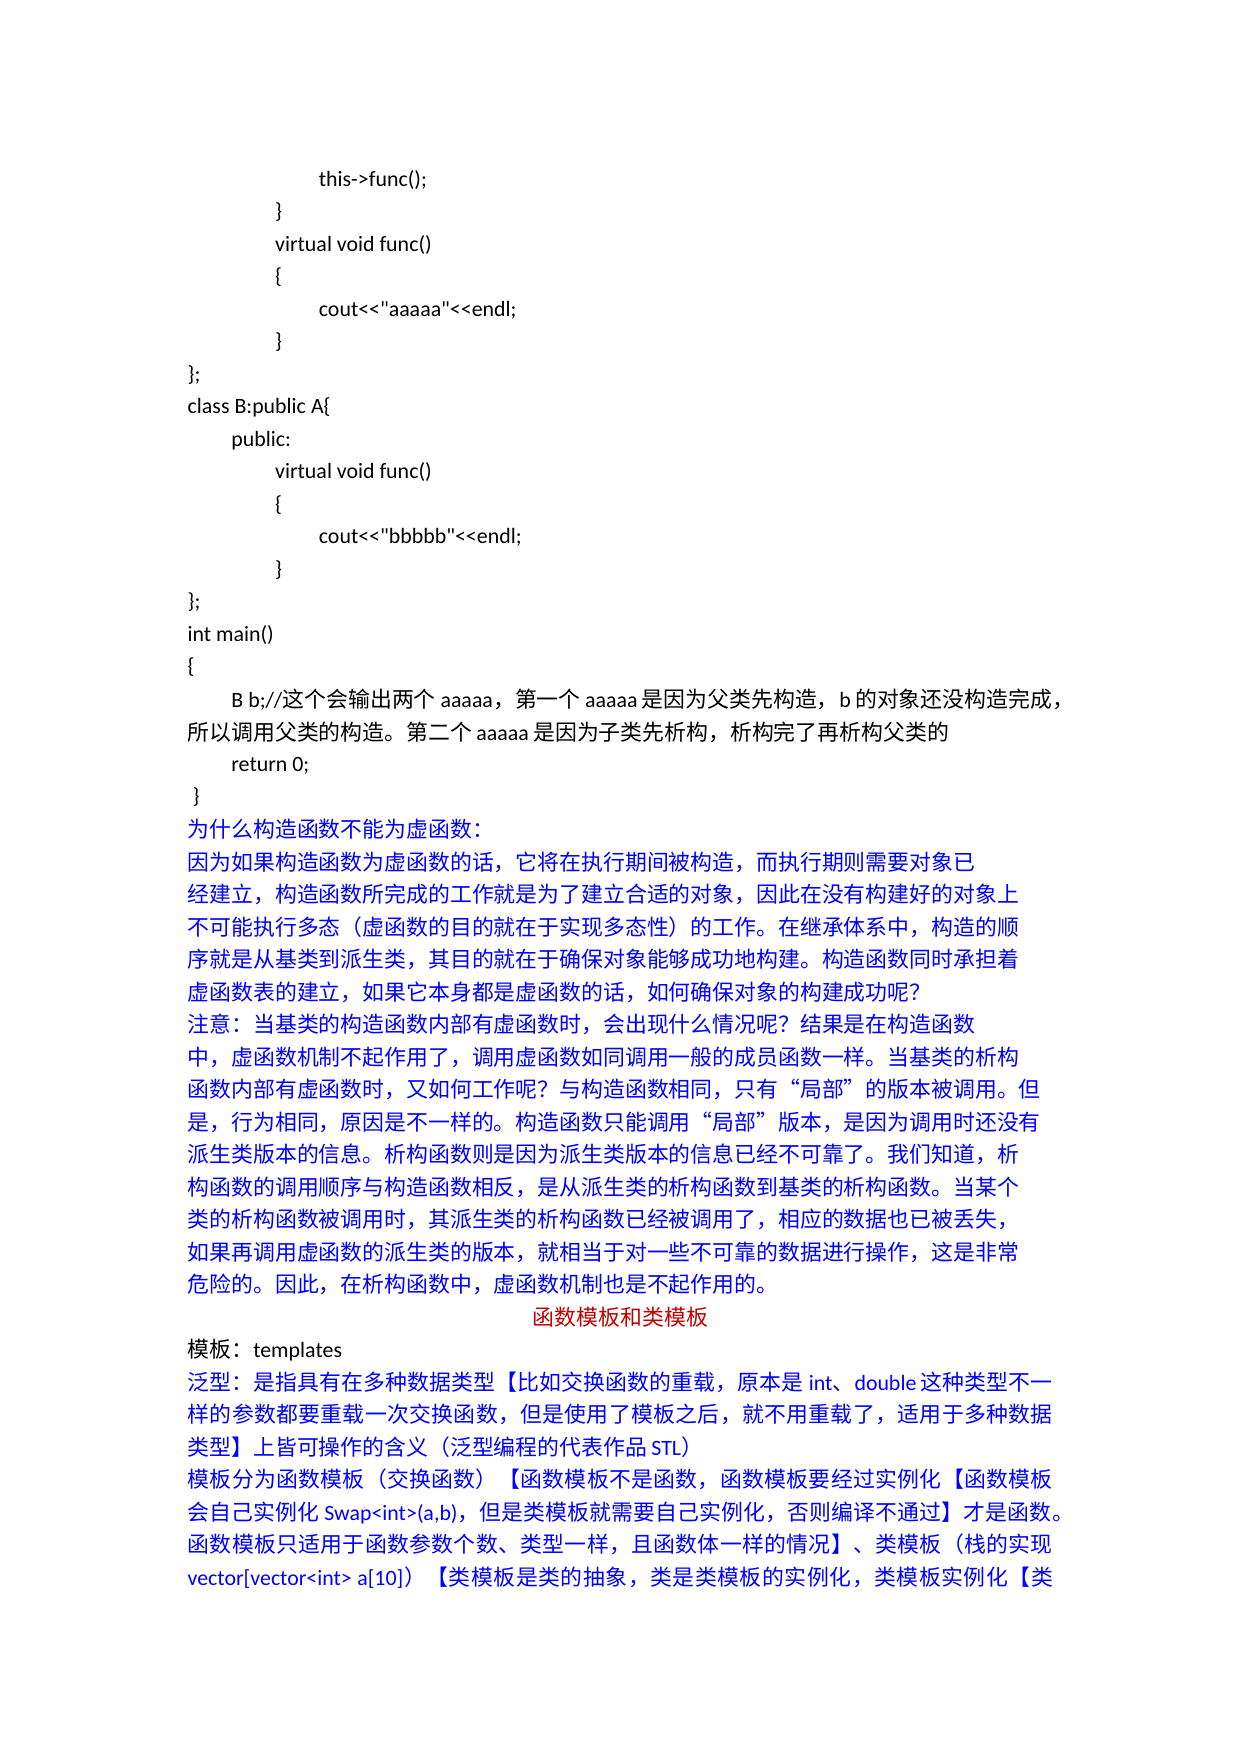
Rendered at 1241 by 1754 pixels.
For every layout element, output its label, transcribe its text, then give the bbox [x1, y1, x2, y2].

list public: [187, 422, 1053, 454]
list { [187, 487, 1053, 519]
list { [187, 649, 1053, 682]
list 构函数的调用顺序与构造函数相反，是从派生类的析构函数到基类的析构函数。当某个 [187, 1169, 1053, 1202]
list 是，行为相同，原因是不一样的。构造函数只能调用“局部”版本，是因为调用时还没有 [187, 1104, 1053, 1137]
list 为什么构造函数不能为虚函数： [187, 812, 1053, 844]
list } [187, 779, 1053, 812]
list }; [187, 357, 1053, 389]
list 类的析构函数被调用时，其派生类的析构函数已经被调用了，相应的数据也已被丢失， [187, 1202, 1053, 1234]
list 因为如果构造函数为虚函数的话，它将在执行期间被构造，而执行期则需要对象已 [187, 844, 1053, 877]
list cout<<"aaaaa"<<endl; [187, 292, 1053, 324]
list cout<<"bbbbb"<<endl; [187, 519, 1053, 552]
list } [187, 324, 1053, 357]
list 中，虚函数机制不起作用了，调用虚函数如同调用一般的成员函数一样。当基类的析构 [187, 1039, 1053, 1072]
list } [187, 552, 1053, 584]
list }; [187, 584, 1053, 617]
list 如果再调用虚函数的派生类的版本，就相当于对一些不可靠的数据进行操作，这是非常 [187, 1234, 1053, 1267]
list B b;//这个会输出两个aaaaa，第一个aaaaa是因为父类先构造，b的对象还没构造完成，所以调用父类的构造。第二个aaaaa是因为子类先析构，析构完了再析构父类的 [187, 682, 1053, 747]
list virtual void func() [187, 454, 1053, 487]
list 危险的。因此，在析构函数中，虚函数机制也是不起作用的。 [187, 1267, 1053, 1299]
list 函数模板和类模板 [187, 1299, 1053, 1332]
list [187, 1462, 1053, 1592]
list 派生类版本的信息。析构函数则是因为派生类版本的信息已经不可靠了。我们知道，析 [187, 1137, 1053, 1169]
list 经建立，构造函数所完成的工作就是为了建立合适的对象，因此在没有构建好的对象上 [187, 877, 1053, 909]
list class B:public A{ [187, 389, 1053, 422]
list int main() [187, 617, 1053, 649]
list } [187, 194, 1053, 227]
list virtual void func() [187, 227, 1053, 259]
list 虚函数表的建立，如果它本身都是虚函数的话，如何确保对象的构建成功呢？ [187, 974, 1053, 1007]
list 函数内部有虚函数时，又如何工作呢？与构造函数相同，只有“局部”的版本被调用。但 [187, 1072, 1053, 1104]
list return 0; [187, 747, 1053, 779]
list 注意：当基类的构造函数内部有虚函数时，会出现什么情况呢？结果是在构造函数 [187, 1007, 1053, 1039]
list 序就是从基类到派生类，其目的就在于确保对象能够成功地构建。构造函数同时承担着 [187, 942, 1053, 974]
list 不可能执行多态（虚函数的目的就在于实现多态性）的工作。在继承体系中，构造的顺 [187, 909, 1053, 942]
list { [187, 259, 1053, 292]
list 模板：templates [187, 1332, 1053, 1364]
list 泛型：是指具有在多种数据类型【比如交换函数的重载，原本是int、double这种类型不一样的参数都要重载一次交换函数，但是使用了模板之后，就不用重载了，适用于多种数据类型】上皆可操作的含义（泛型编程的代表作品STL） [187, 1364, 1053, 1462]
list this->func(); [187, 162, 1053, 194]
